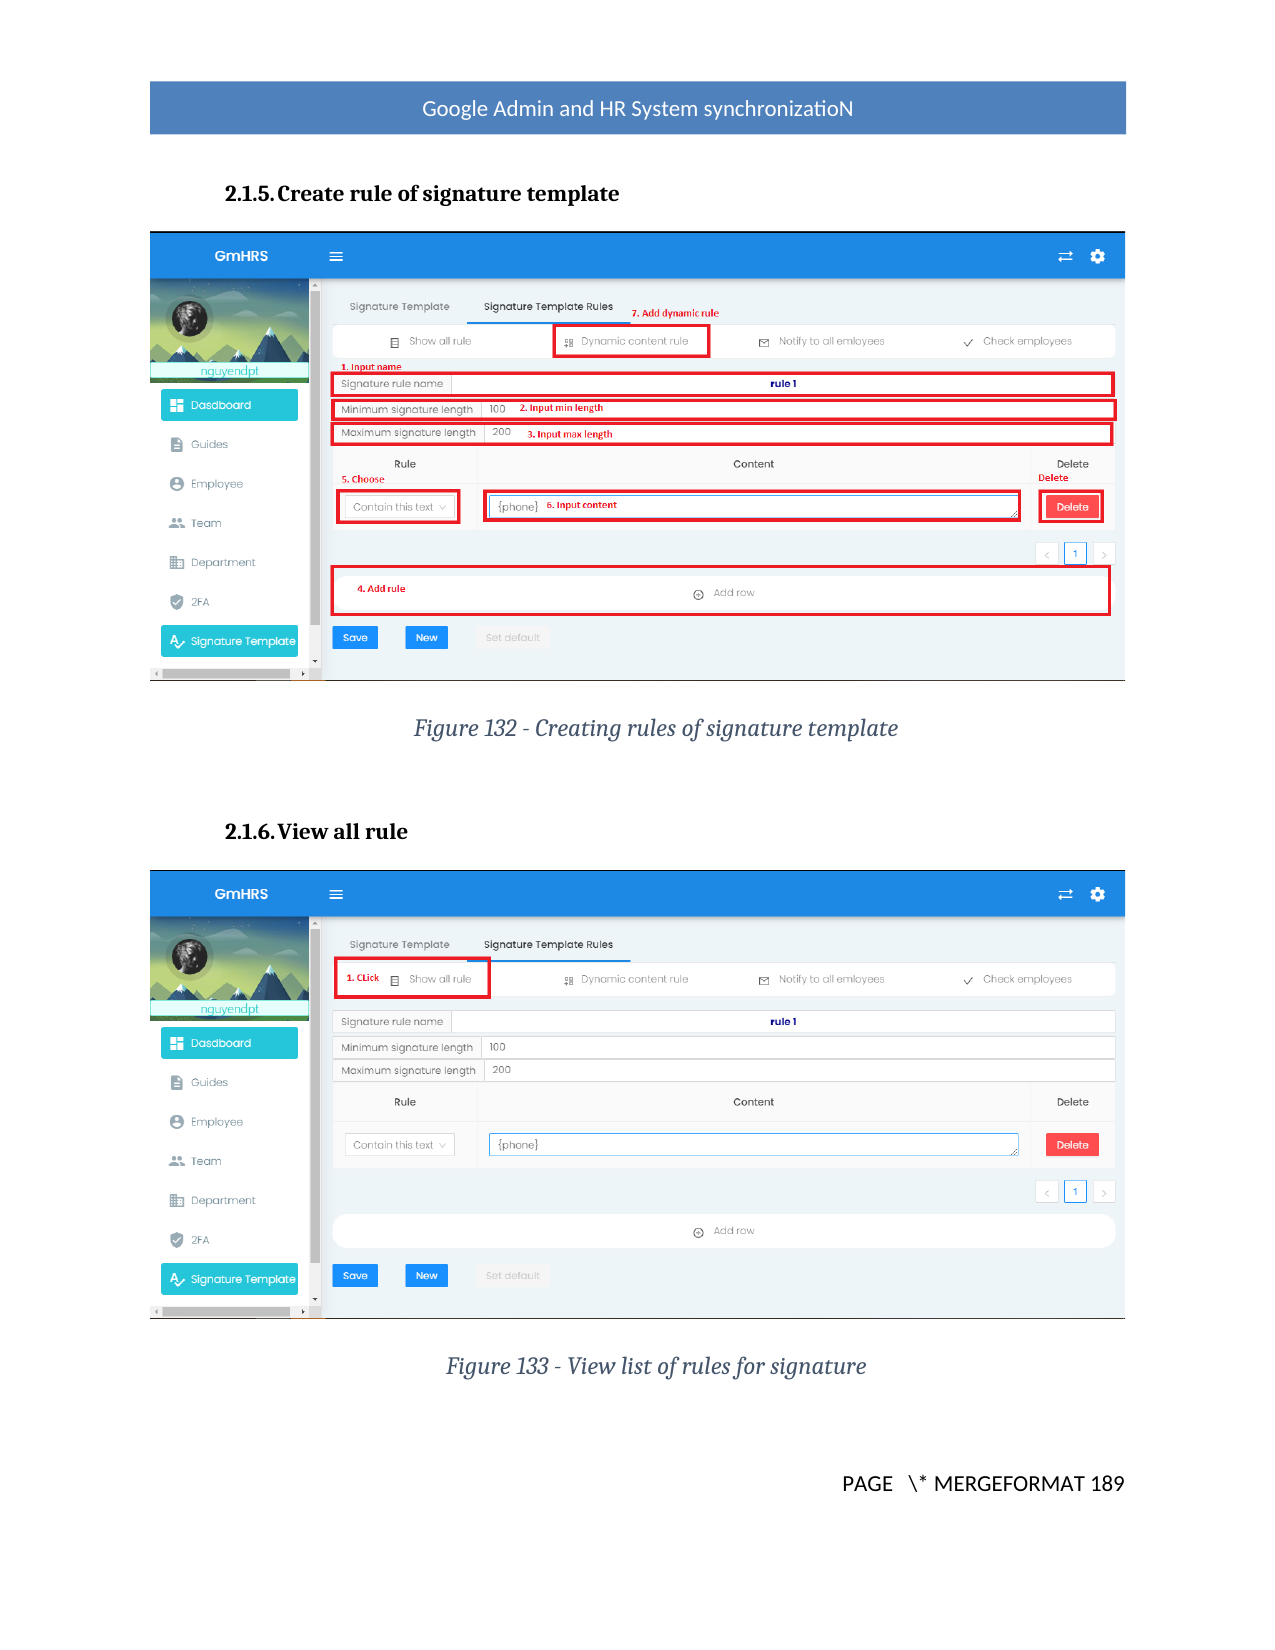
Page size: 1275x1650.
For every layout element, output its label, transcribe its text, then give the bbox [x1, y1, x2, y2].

text Figure 132 - Creating rules of signature template [187, 714, 1125, 743]
picture [150, 231, 1125, 681]
subtitle View all rule [225, 819, 1125, 845]
text Figure 133 - View list of rules for signature [187, 1352, 1125, 1381]
subtitle Create rule of signature template [225, 181, 1125, 207]
picture [150, 870, 1125, 1319]
